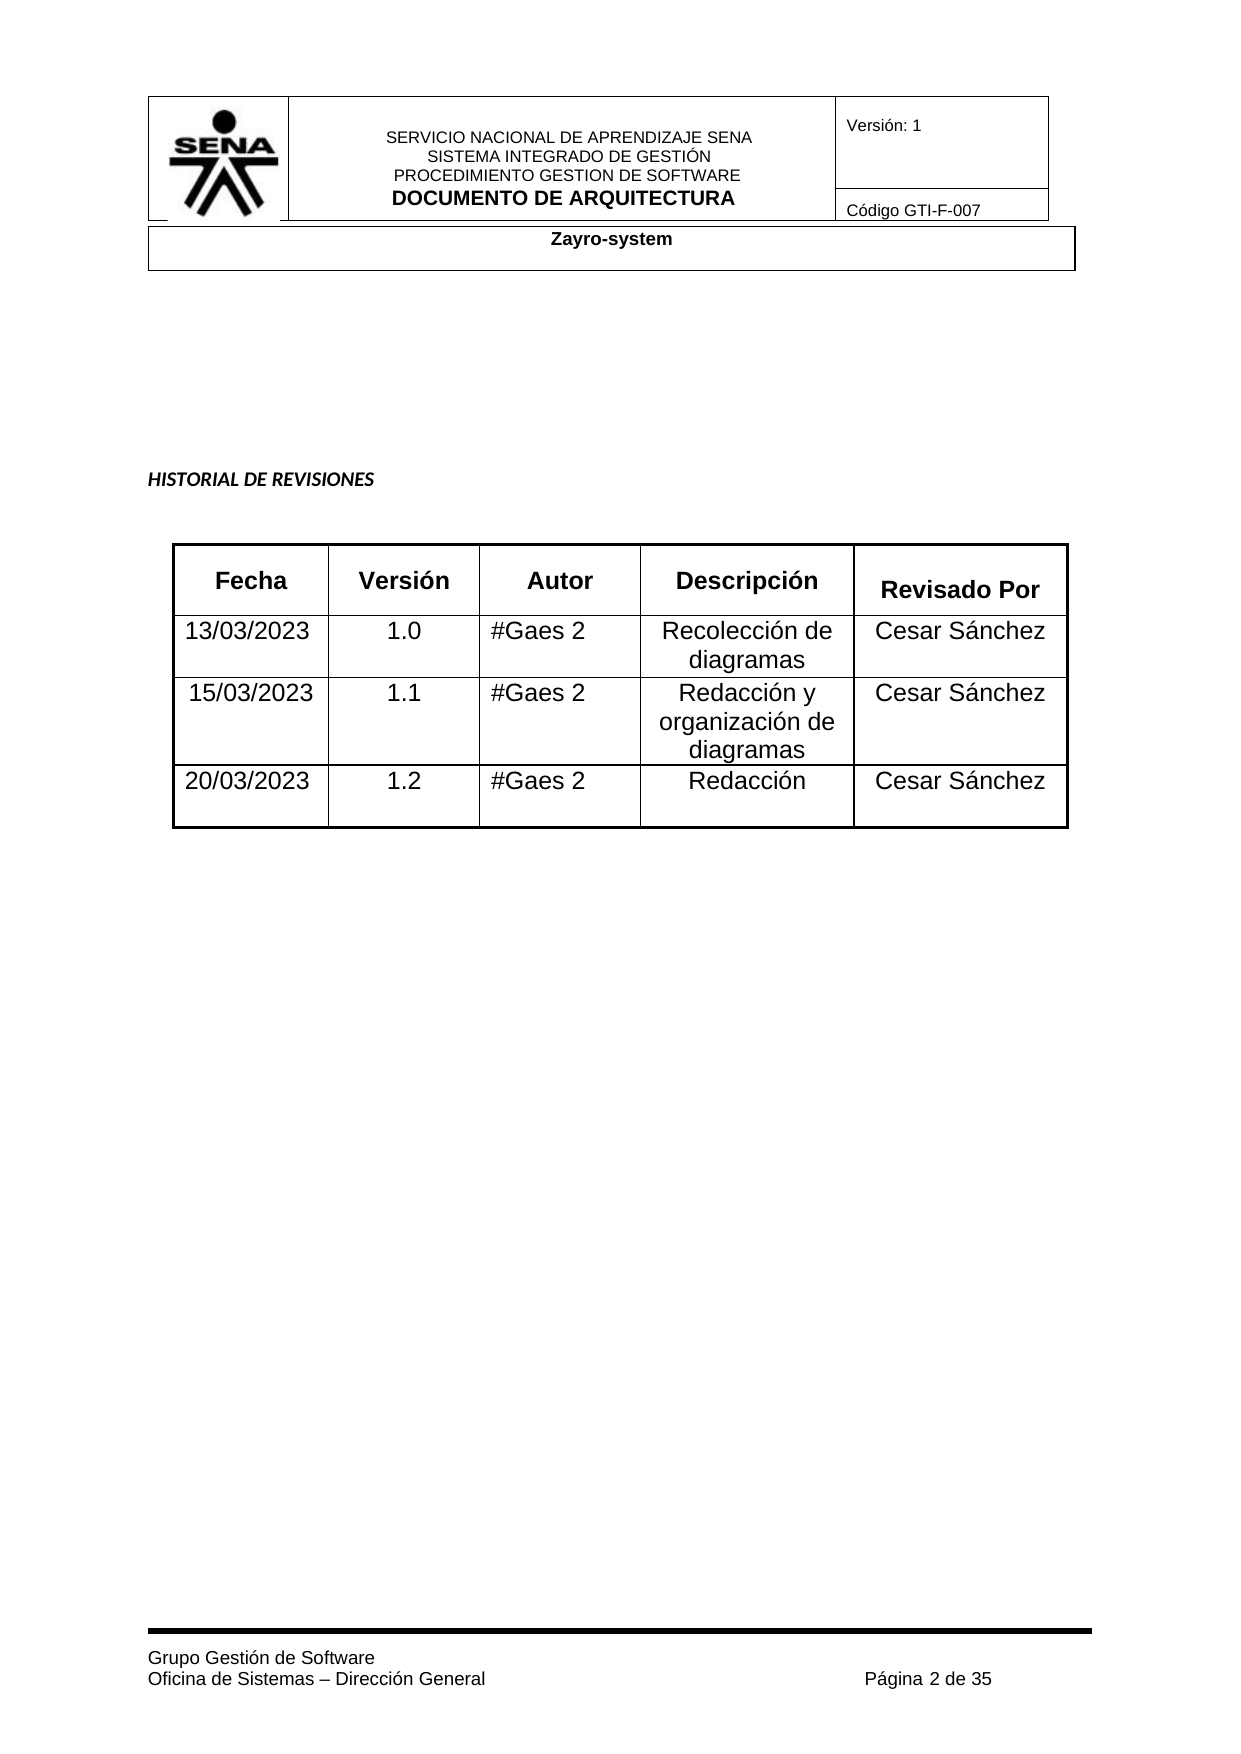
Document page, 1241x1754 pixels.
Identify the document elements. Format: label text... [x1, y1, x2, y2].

table_header Autor [480, 546, 640, 615]
table_cell 1.0 [329, 616, 479, 676]
table_cell 20/03/2023 [175, 766, 328, 826]
text HISTORIAL DE REVISIONES [148, 467, 1092, 492]
table_cell Cesar Sánchez [855, 678, 1066, 764]
table_header Fecha [175, 546, 328, 615]
table_cell 13/03/2023 [175, 616, 328, 676]
table_cell Redacción [641, 766, 853, 826]
table_cell Cesar Sánchez [855, 766, 1066, 826]
table_header Versión [329, 546, 479, 615]
table_header Revisado Por [855, 546, 1066, 615]
table_cell 1.2 [329, 766, 479, 826]
table_cell #Gaes 2 [480, 616, 640, 676]
table_cell 15/03/2023 [175, 678, 328, 764]
table_cell Redacción y organización de diagramas [641, 678, 853, 764]
table_cell Cesar Sánchez [855, 616, 1066, 676]
table_header Descripción [641, 546, 853, 615]
table_cell #Gaes 2 [480, 766, 640, 826]
table_cell 1.1 [329, 678, 479, 764]
table_cell #Gaes 2 [480, 678, 640, 764]
table_cell Recolección de diagramas [641, 616, 853, 676]
picture [167, 106, 281, 221]
